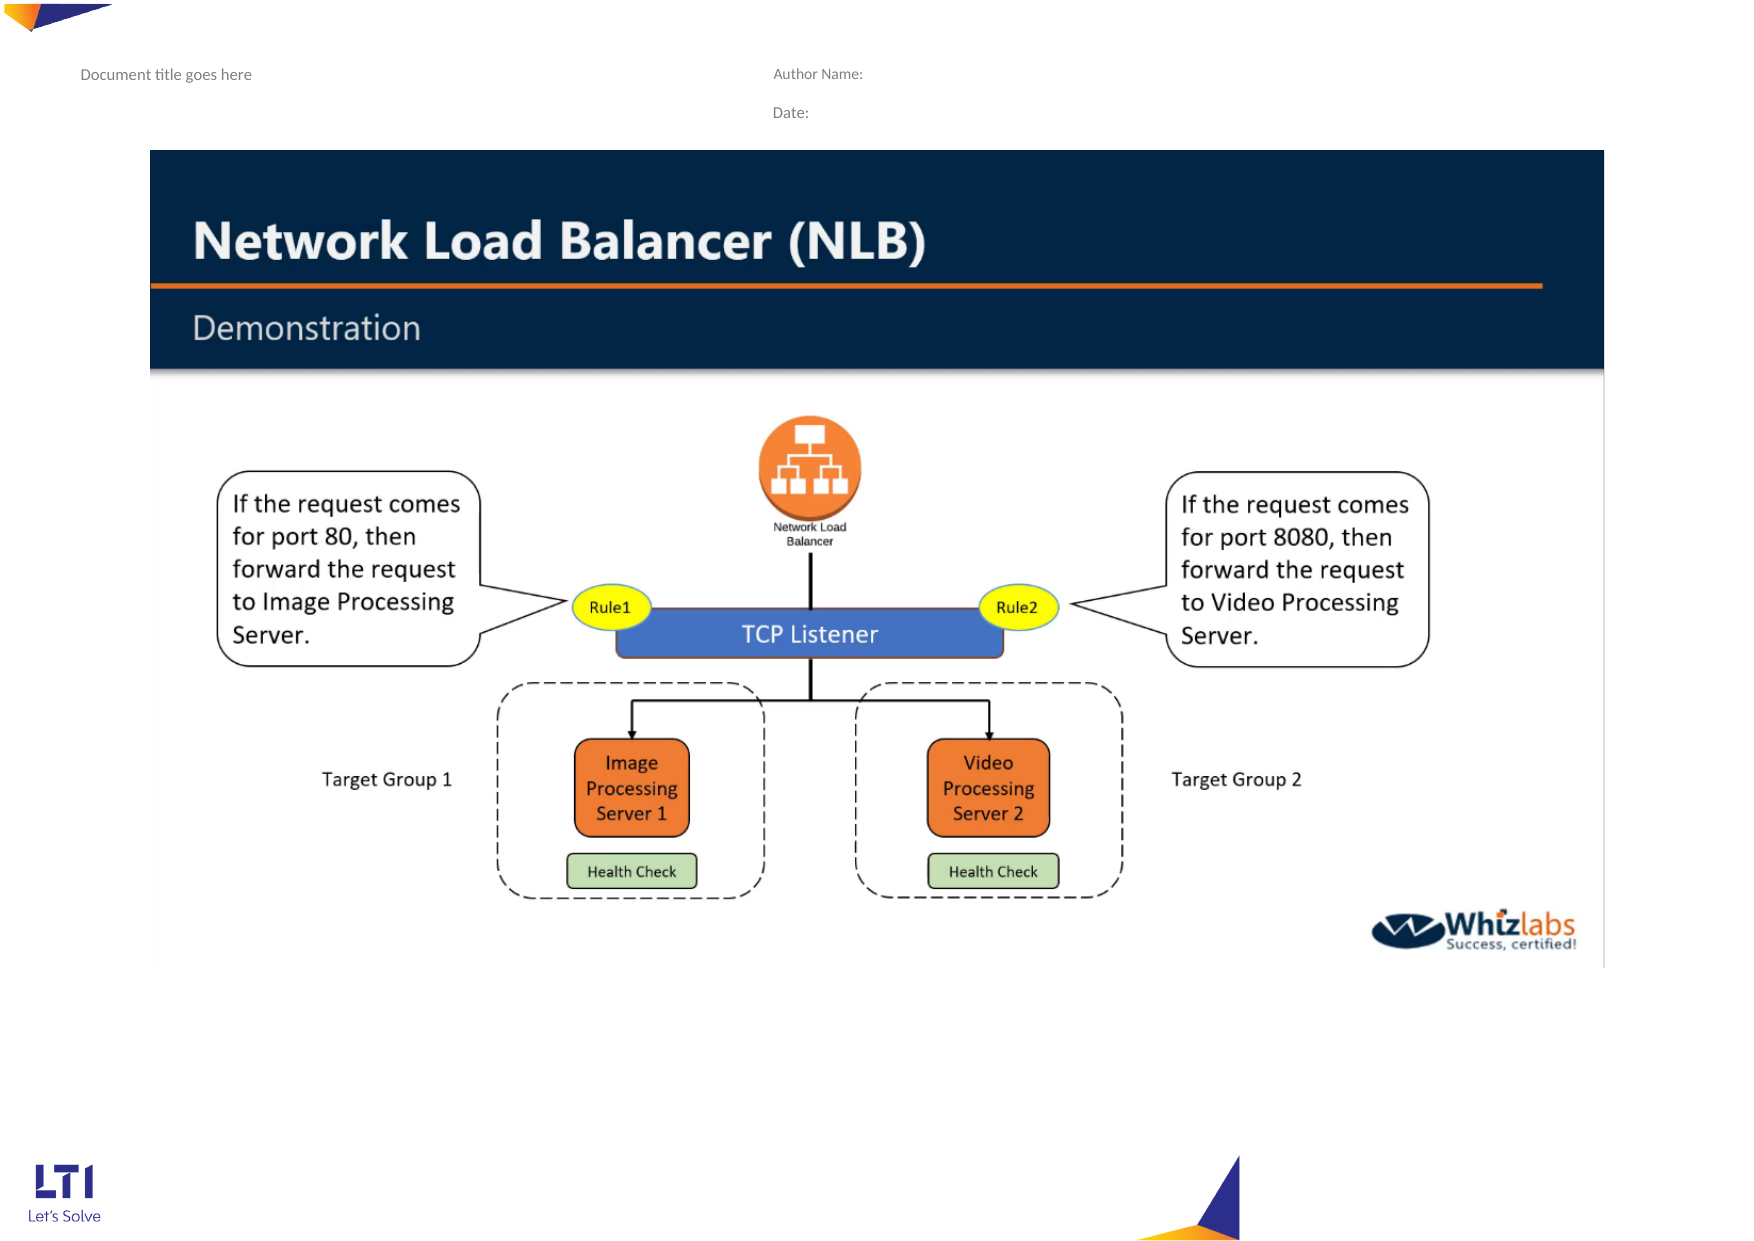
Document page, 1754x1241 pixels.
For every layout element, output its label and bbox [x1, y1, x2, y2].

picture [150, 150, 1605, 968]
picture [4, 0, 113, 100]
picture [1134, 1156, 1241, 1241]
picture [21, 1155, 105, 1226]
